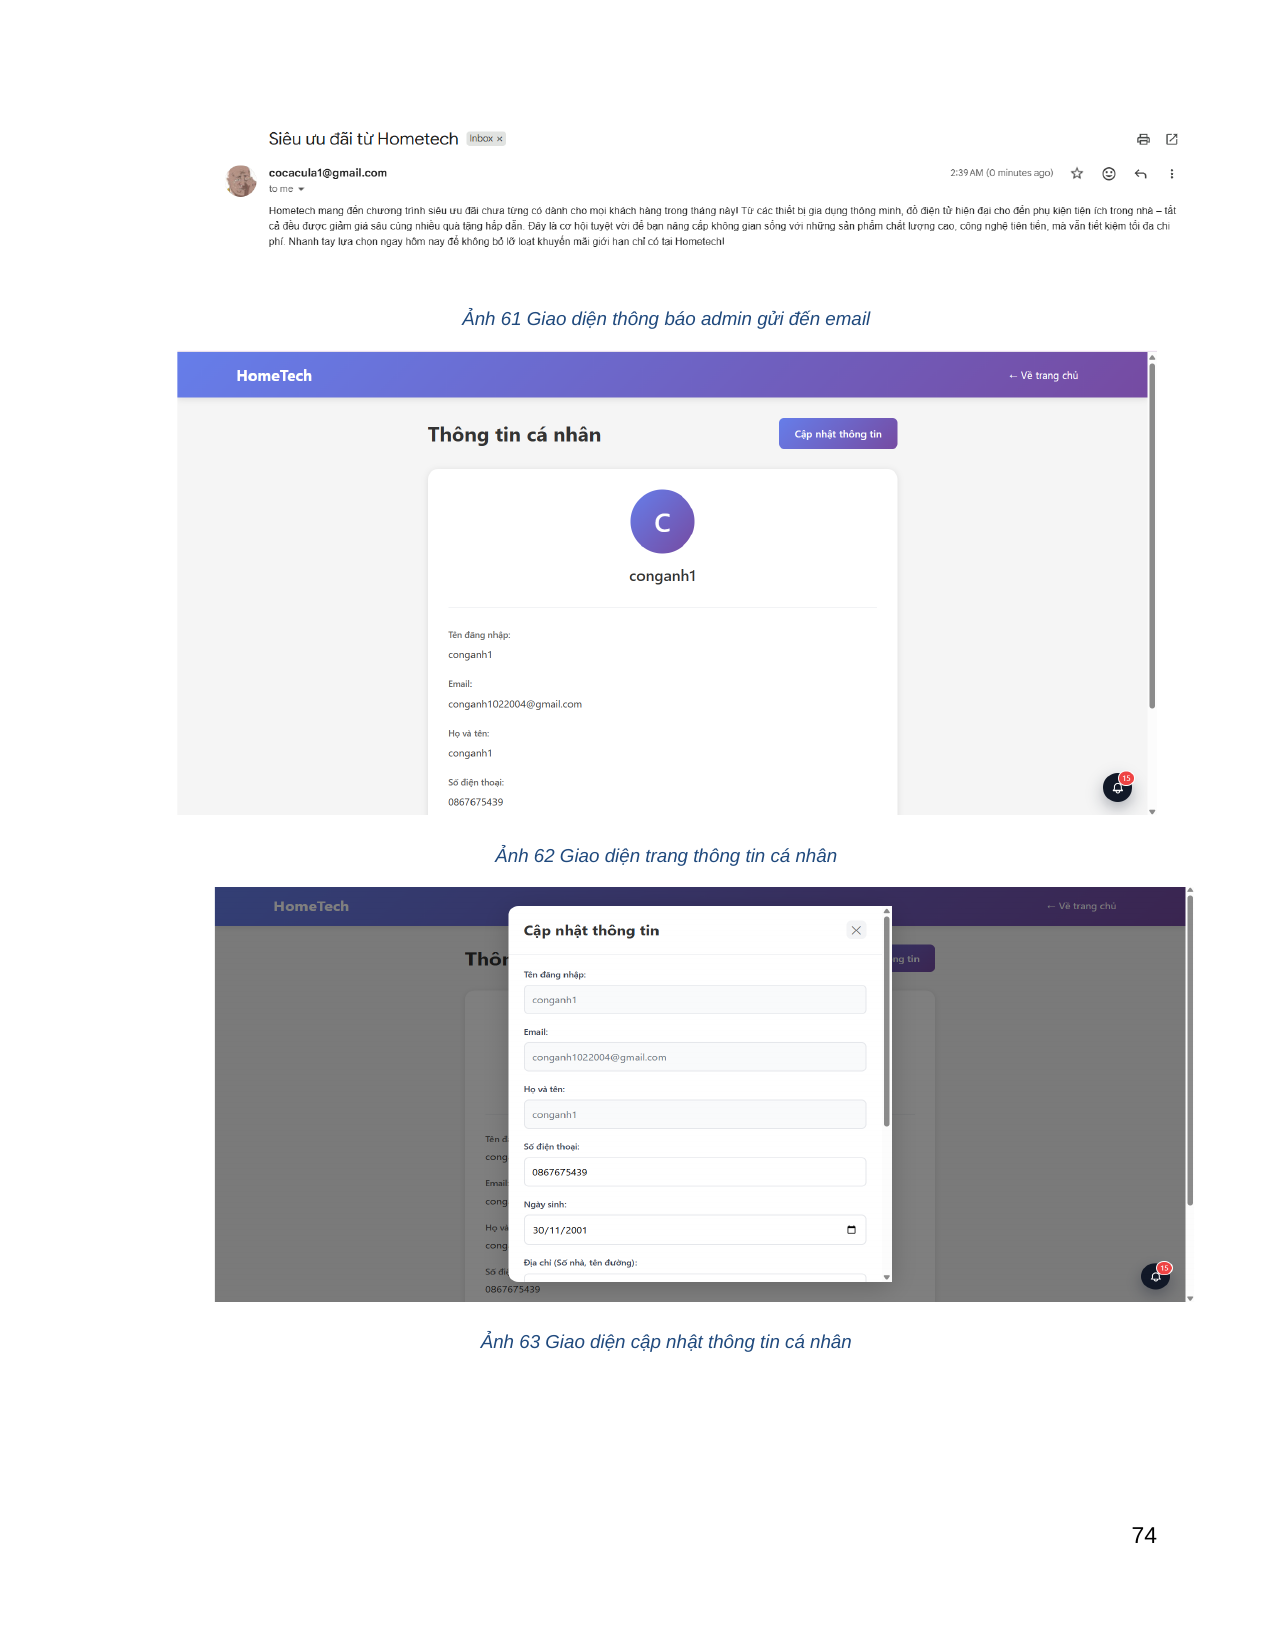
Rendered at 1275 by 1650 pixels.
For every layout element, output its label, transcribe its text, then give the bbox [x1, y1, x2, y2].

picture [214, 118, 1195, 278]
text Ảnh 62 Giao diện trang thông tin cá nhân [177, 845, 1157, 866]
text Ảnh 61 Giao diện thông báo admin gửi đến email [177, 308, 1157, 329]
text Ảnh 63 Giao diện cập nhật thông tin cá nhân [177, 1331, 1157, 1405]
picture [214, 887, 1195, 1302]
picture [177, 350, 1157, 815]
